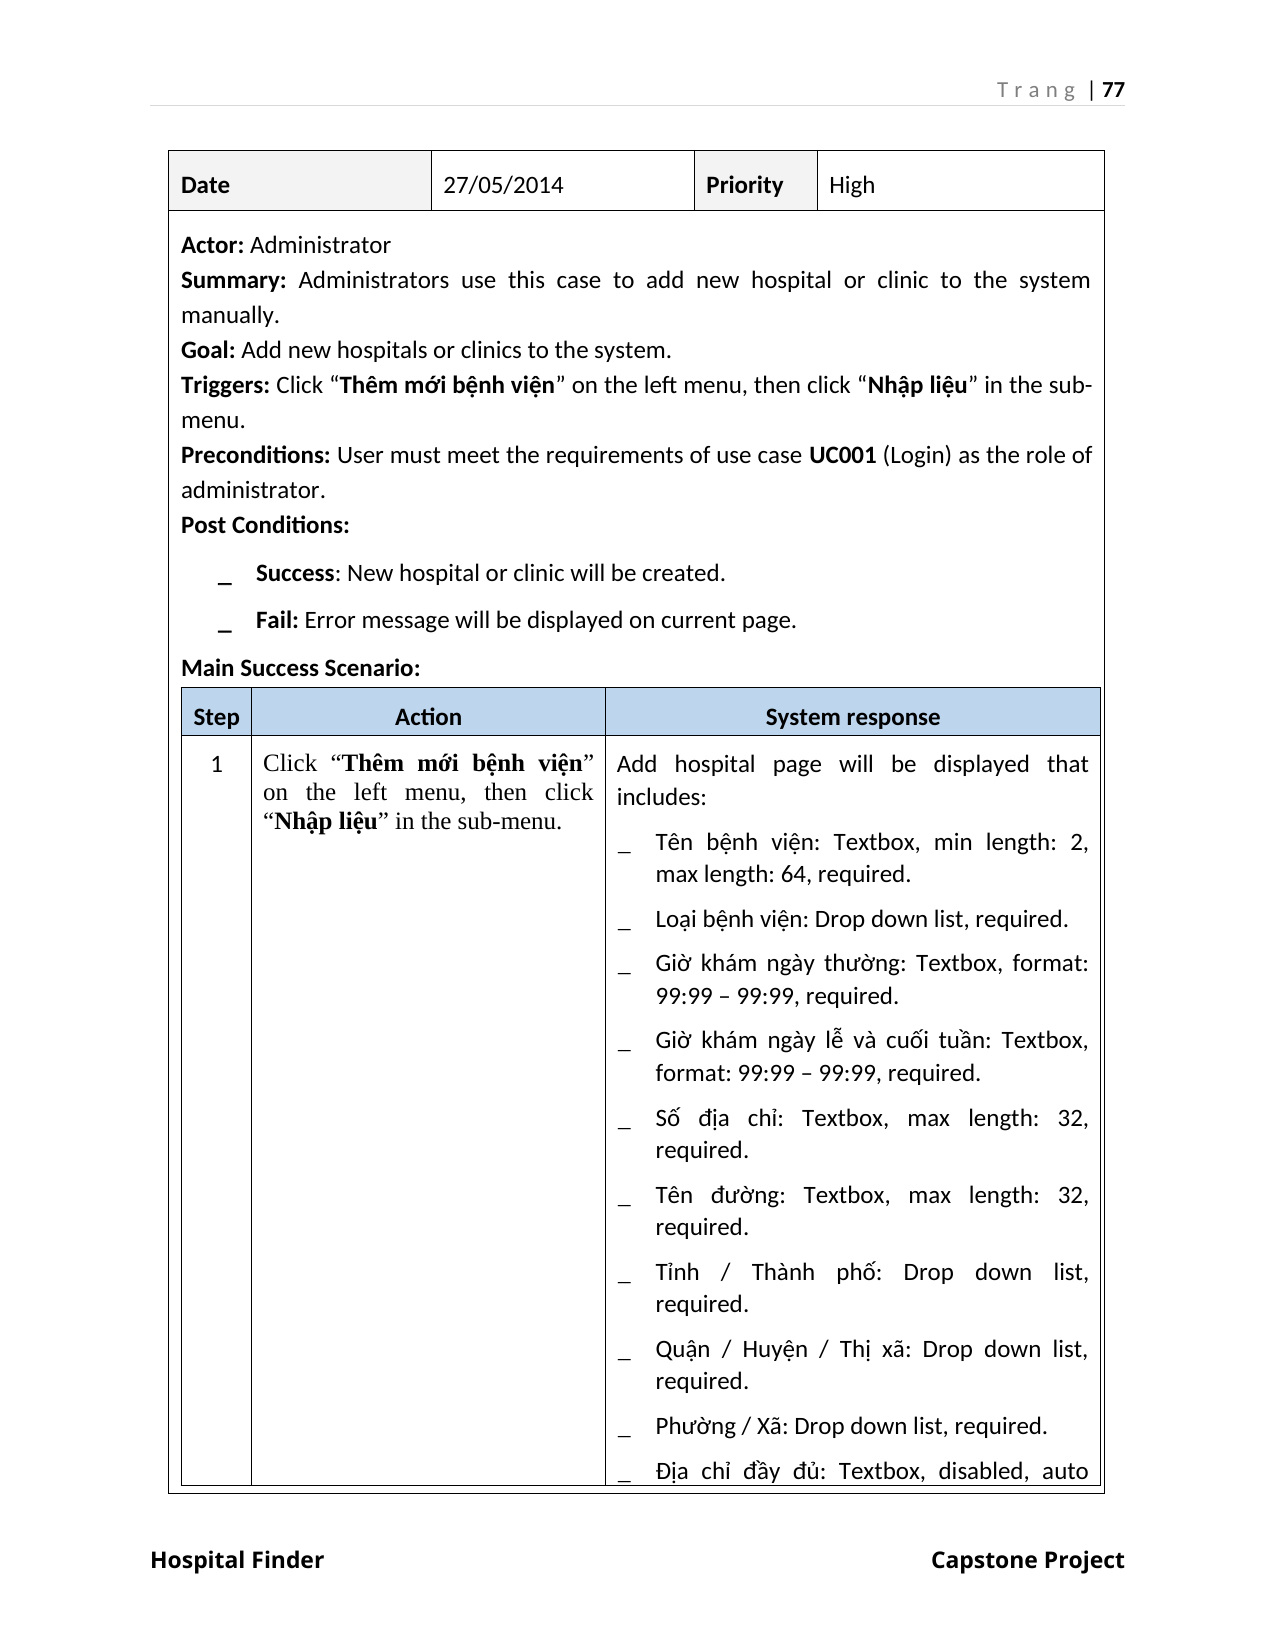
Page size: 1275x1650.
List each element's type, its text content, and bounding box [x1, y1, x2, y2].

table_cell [169, 211, 1104, 1492]
table_cell Priority [695, 151, 817, 210]
table_cell Date [169, 151, 431, 210]
table_cell High [818, 151, 1104, 210]
table_cell 27/05/2014 [432, 151, 694, 210]
